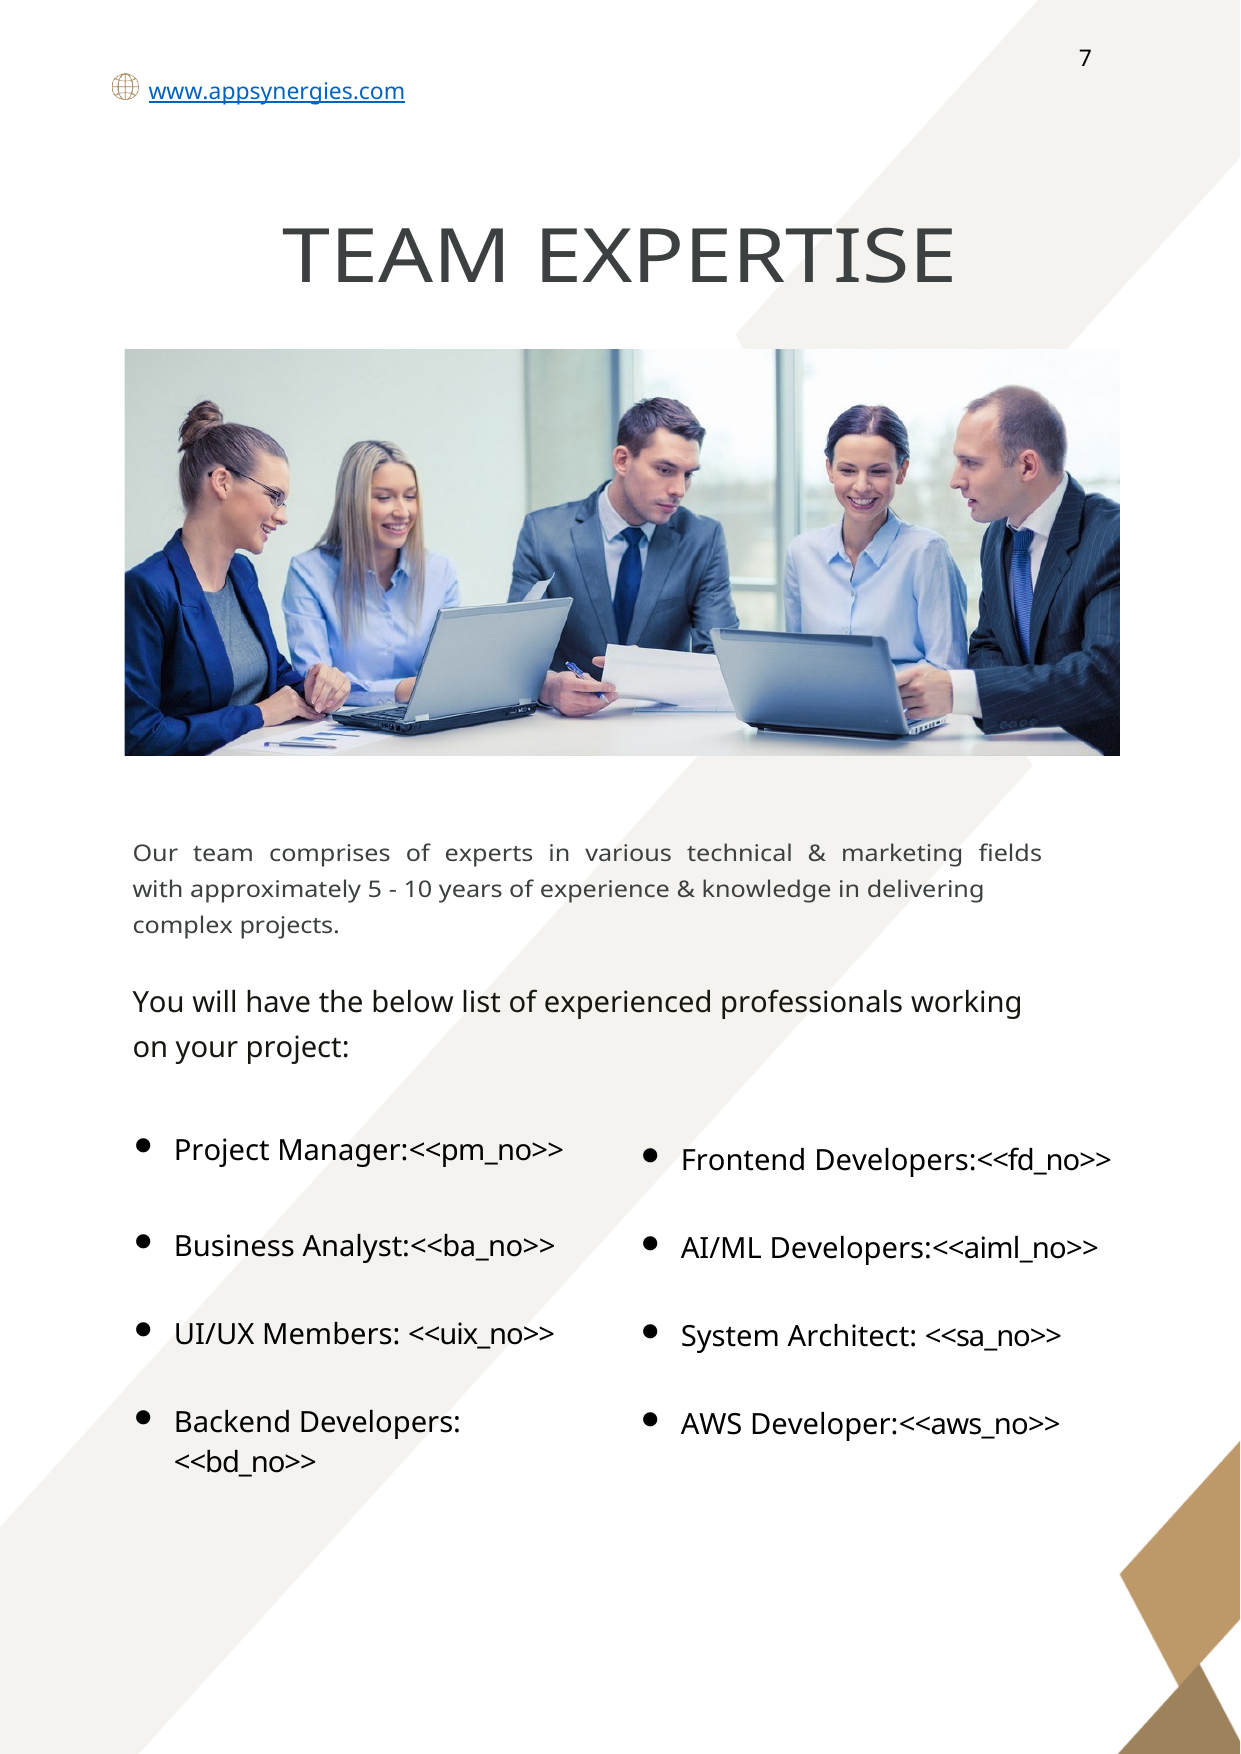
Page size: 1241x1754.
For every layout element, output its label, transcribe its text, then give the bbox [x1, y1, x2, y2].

subtitle AWS Developer:<<aws_no>> [643, 1403, 1240, 1444]
subtitle Backend Developers: <<bd_no>> [136, 1401, 597, 1481]
subtitle TEAM EXPERTISE [59, 202, 1181, 304]
text 7 [1078, 42, 1240, 73]
picture [0, 0, 1241, 1754]
text www.appsynergies.com [112, 74, 1240, 106]
subtitle Business Analyst:<<ba_no>> [136, 1225, 597, 1265]
text You will have the below list of experienced professionals working on your project: [132, 981, 1034, 1066]
subtitle Project Manager:<<pm_no>> [136, 1129, 597, 1169]
text Our team comprises of experts in various technical & marketing fields with approximately 5 - 10 years of experience & knowledge in delivering complex projects. [132, 836, 1057, 940]
subtitle System Architect: <<sa_no>> [643, 1316, 1240, 1356]
subtitle UI/UX Members: <<uix_no>> [136, 1313, 597, 1353]
subtitle AI/ML Developers:<<aiml_no>> [643, 1227, 1240, 1268]
subtitle Frontend Developers:<<fd_no>> [643, 1139, 1240, 1180]
